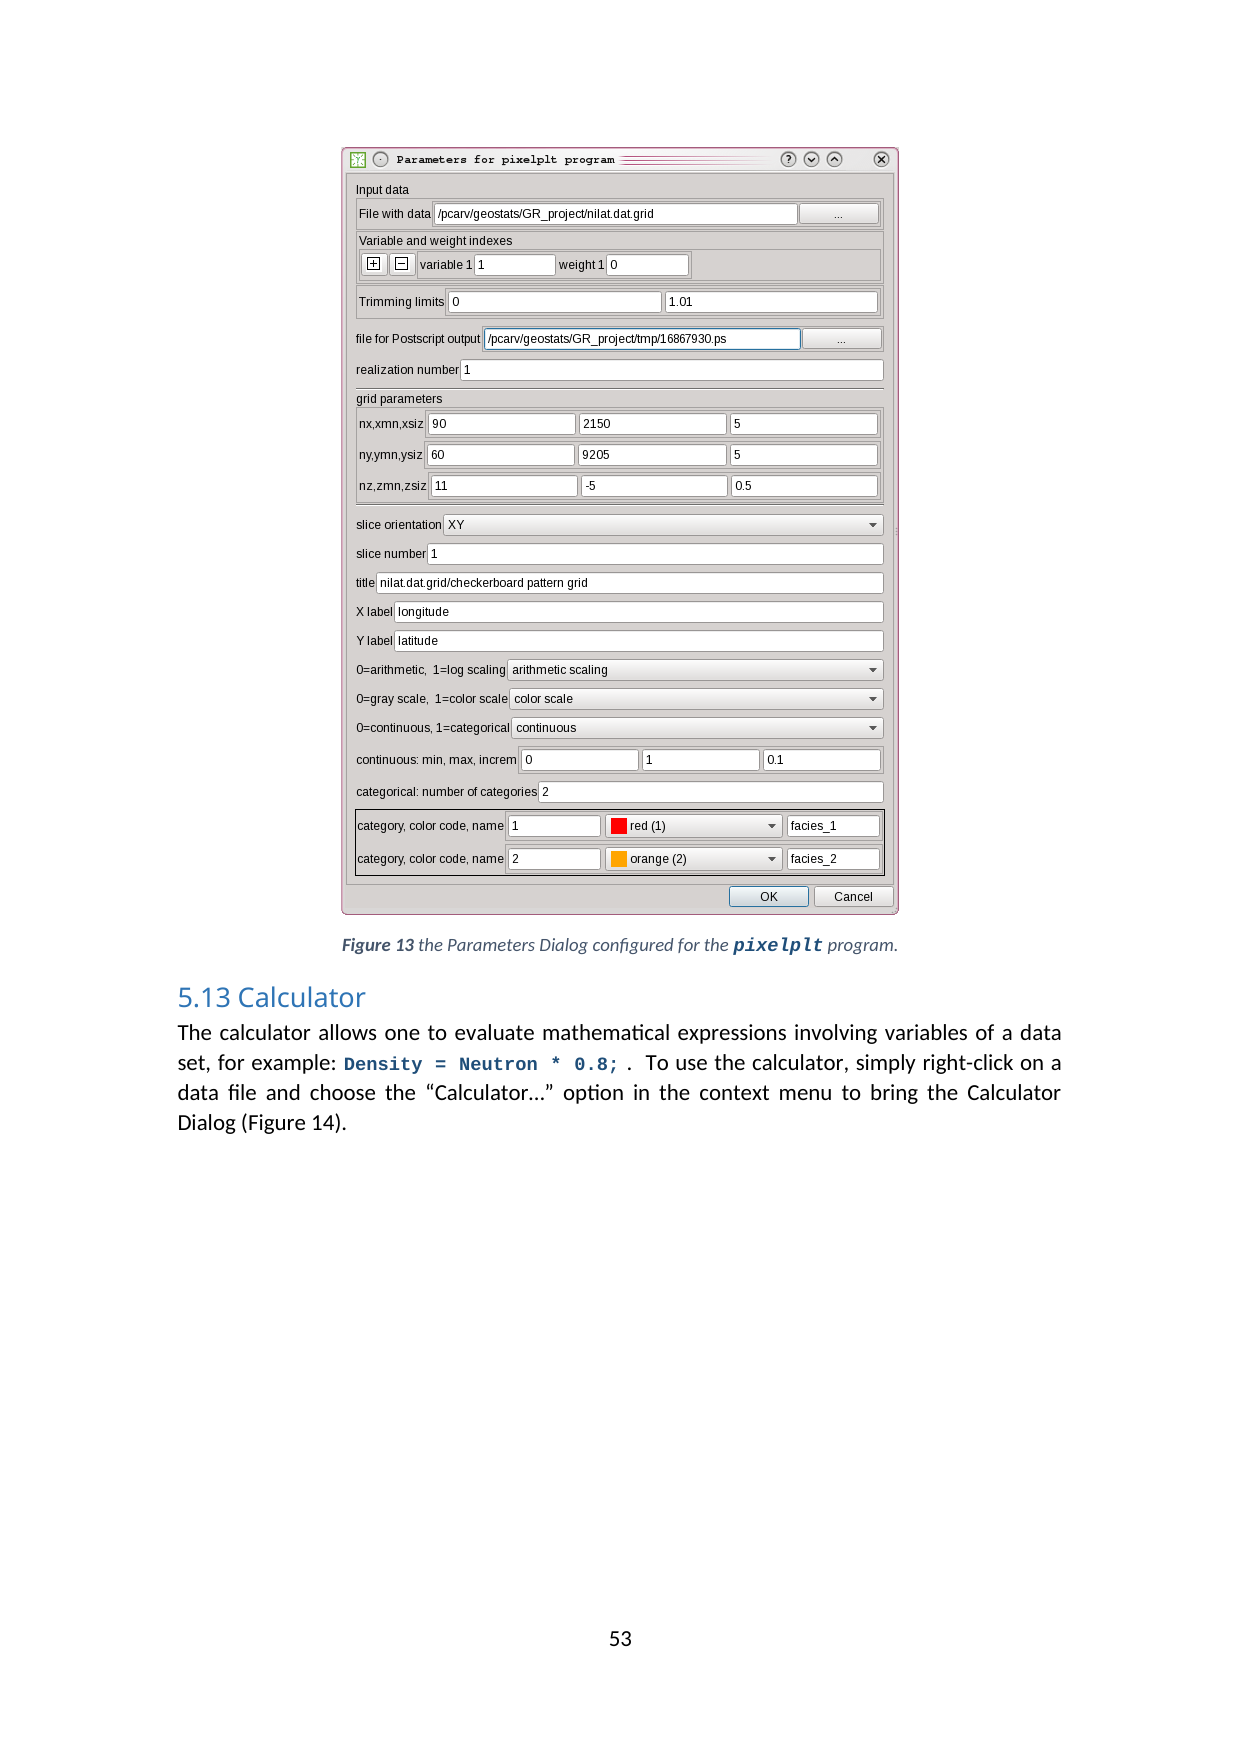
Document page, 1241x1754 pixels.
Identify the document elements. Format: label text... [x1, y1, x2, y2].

text The calculator allows one to evaluate mathematical expressions involving variables of a data set, for example: Density = Neutron * 0.8; . To use the calculator, simply right-click on a data file and choose the “Calculator…” option in the context menu to bring the Calculator Dialog (Figure 14). [177, 1018, 1063, 1137]
text Figure 13 the Parameters Dialog configured for the pixelplt program. [177, 933, 1063, 957]
subtitle Calculator [177, 978, 1063, 1015]
picture [341, 147, 899, 915]
